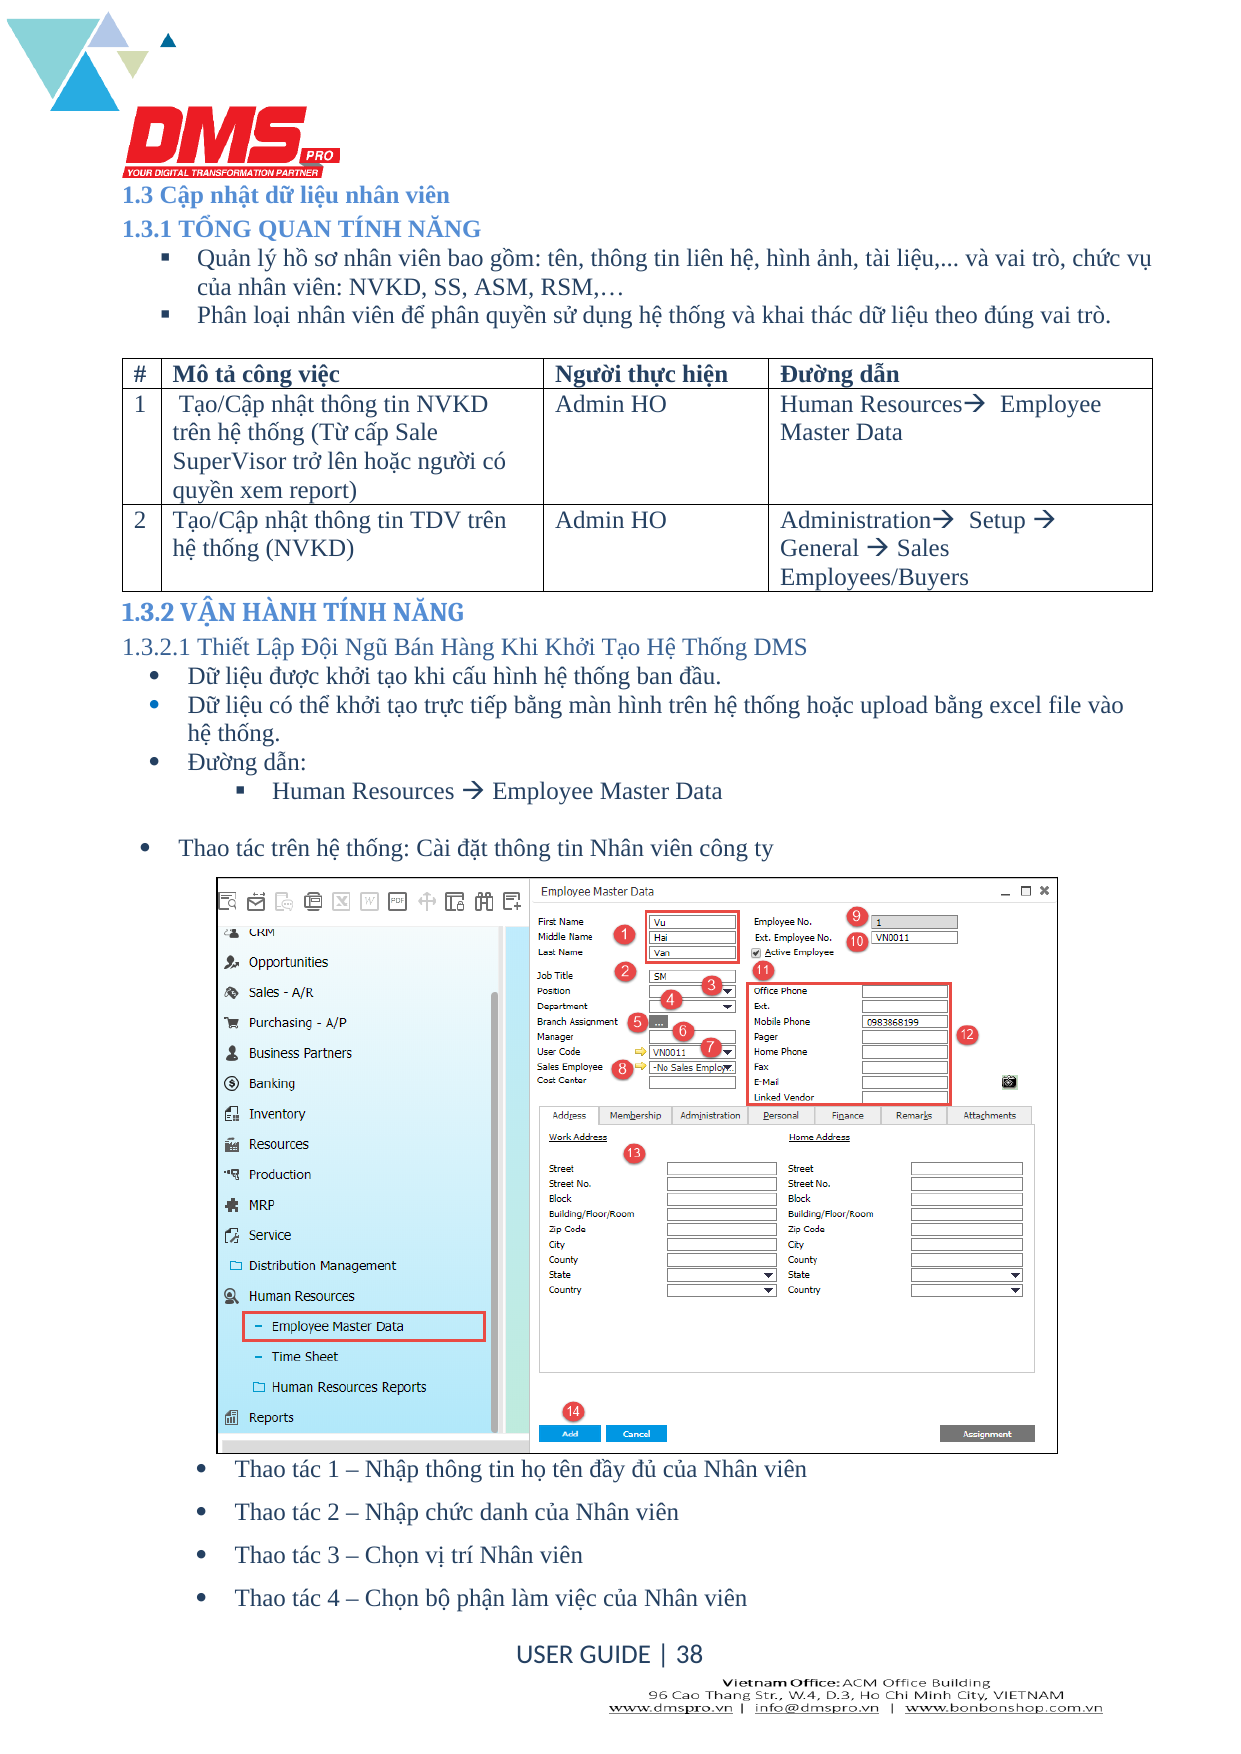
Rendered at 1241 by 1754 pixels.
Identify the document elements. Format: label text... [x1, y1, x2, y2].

subtitle 1.3.2.1 Thiết Lập Đội Ngũ Bán Hàng Khi Khởi Tạo Hệ Thống DMS [122, 632, 1153, 661]
subtitle 1.3.2 VẬN HÀNH TÍNH NĂNG [122, 597, 1153, 628]
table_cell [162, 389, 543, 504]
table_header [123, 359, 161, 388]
list Dữ liệu được khởi tạo khi cấu hình hệ thống ban đầu. [150, 661, 1153, 690]
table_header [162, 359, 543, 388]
subtitle 1.3.1 TỔNG QUAN TÍNH NĂNG [122, 214, 1153, 243]
subtitle 1.3 Cập nhật dữ liệu nhân viên [122, 181, 1153, 209]
list Dữ liệu có thể khởi tạo trực tiếp bằng màn hình trên hệ thống hoặc upload bằng excel file vào hệ thống. [150, 690, 1153, 747]
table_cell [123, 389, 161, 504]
list Thao tác 4 – Chọn bộ phận làm việc của Nhân viên [197, 1583, 1153, 1612]
list Thao tác 2 – Nhập chức danh của Nhân viên [197, 1497, 1153, 1526]
list Phân loại nhân viên để phân quyền sử dụng hệ thống và khai thác dữ liệu theo đúng vai trò. [159, 300, 1153, 329]
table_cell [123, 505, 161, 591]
list Human Resources Employee Master Data [234, 776, 1153, 805]
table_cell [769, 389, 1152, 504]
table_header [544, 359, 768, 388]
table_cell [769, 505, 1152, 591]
list Thao tác 3 – Chọn vị trí Nhân viên [197, 1540, 1153, 1569]
list Đường dẫn: [150, 747, 1153, 776]
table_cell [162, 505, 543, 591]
list Thao tác 1 – Nhập thông tin họ tên đầy đủ của Nhân viên [197, 1454, 1153, 1483]
list Quản lý hồ sơ nhân viên bao gồm: tên, thông tin liên hệ, hình ảnh, tài liệu,... và vai trò, chức vụ của nhân viên: NVKD, SS, ASM, RSM,… [159, 243, 1153, 300]
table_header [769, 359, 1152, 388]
picture [218, 878, 1057, 1453]
picture [5, 11, 340, 177]
list Thao tác trên hệ thống: Cài đặt thông tin Nhân viên công ty [141, 833, 1153, 862]
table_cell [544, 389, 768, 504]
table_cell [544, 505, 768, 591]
